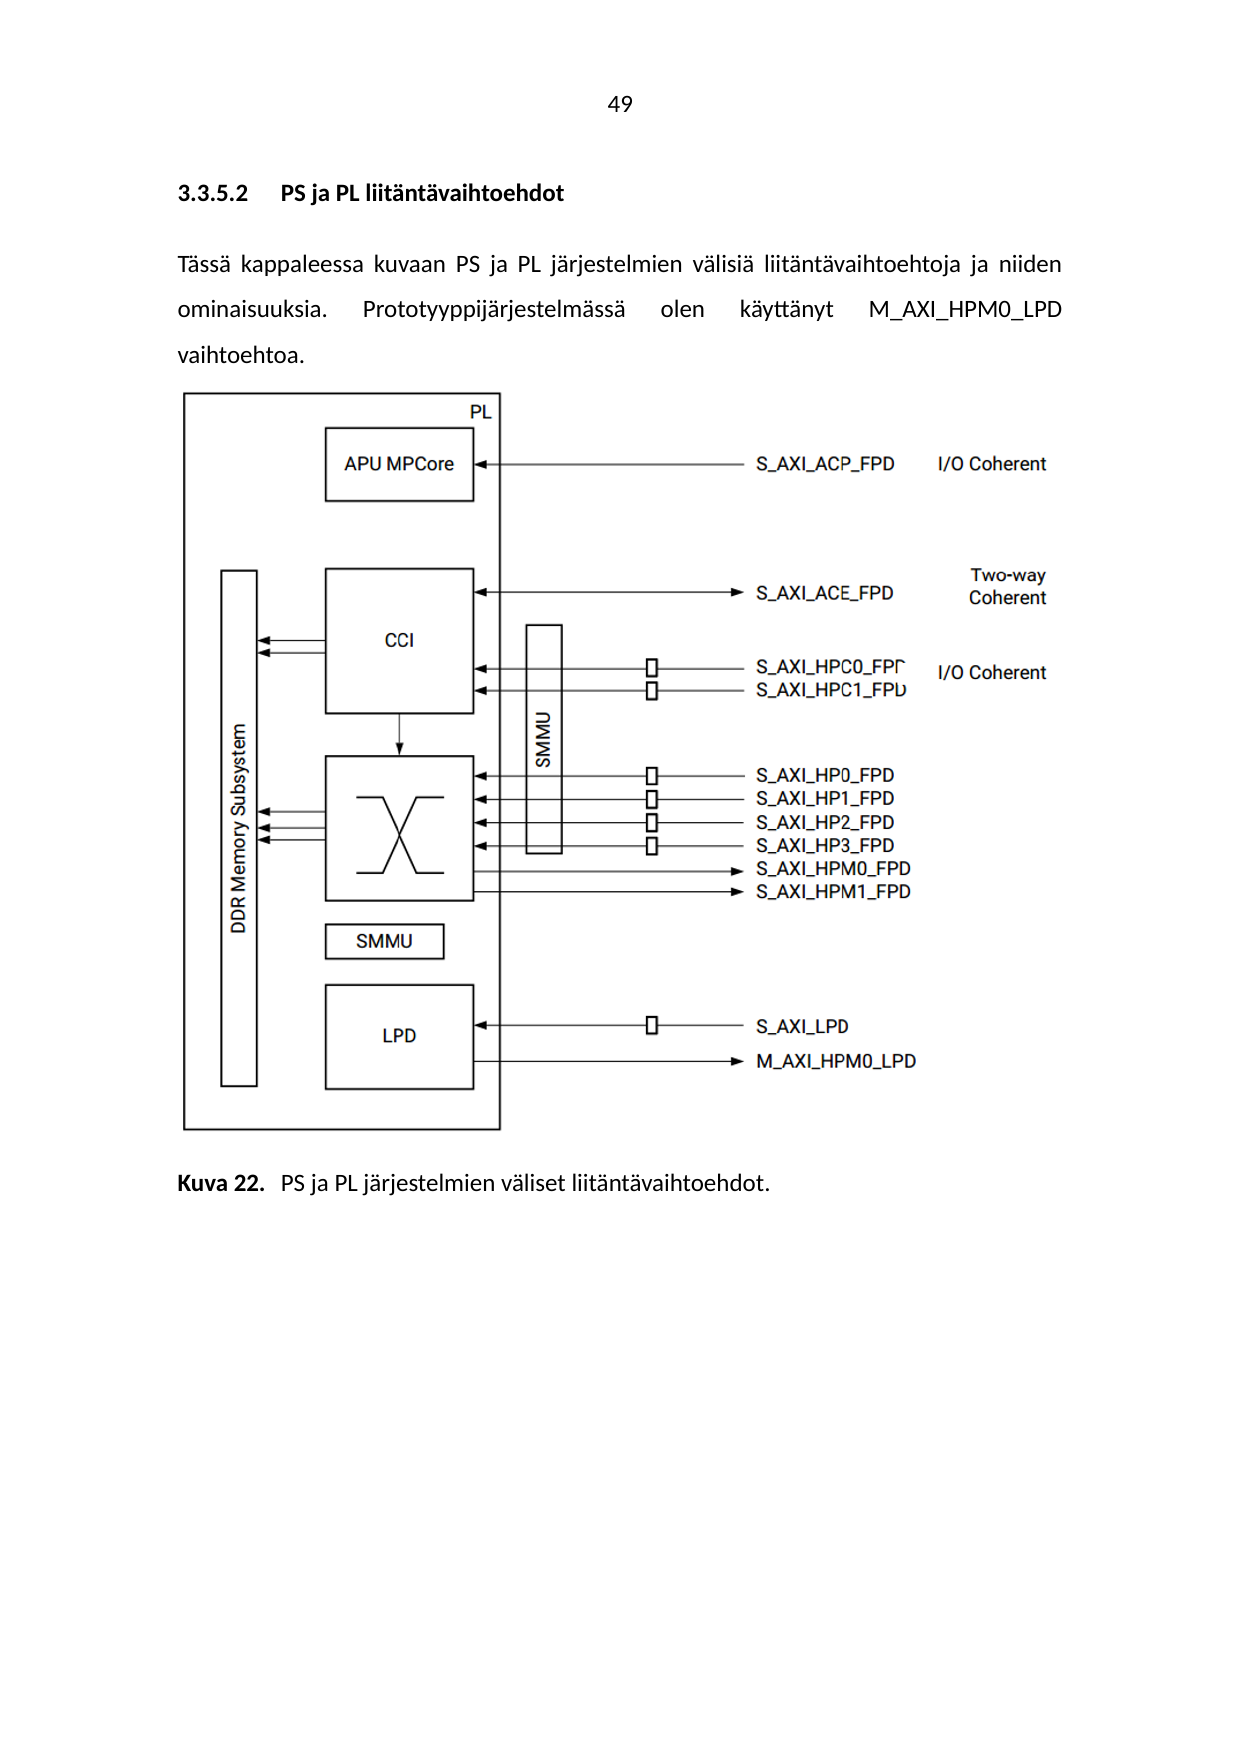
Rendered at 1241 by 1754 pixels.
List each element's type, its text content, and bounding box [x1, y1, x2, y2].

text Kuva 22. PS ja PL järjestelmien väliset liitäntävaihtoehdot. [177, 1167, 1063, 1198]
picture [177, 385, 1063, 1140]
subtitle PS ja PL liitäntävaihtoehdot [177, 177, 1063, 208]
text Tässä kappaleessa kuvaan PS ja PL järjestelmien välisiä liitäntävaihtoehtoja ja niiden ominaisuuksia. Prototyyppijärjestelmässä olen käyttänyt M_AXI_HPM0_LPD vaihtoehtoa. [177, 248, 1063, 370]
